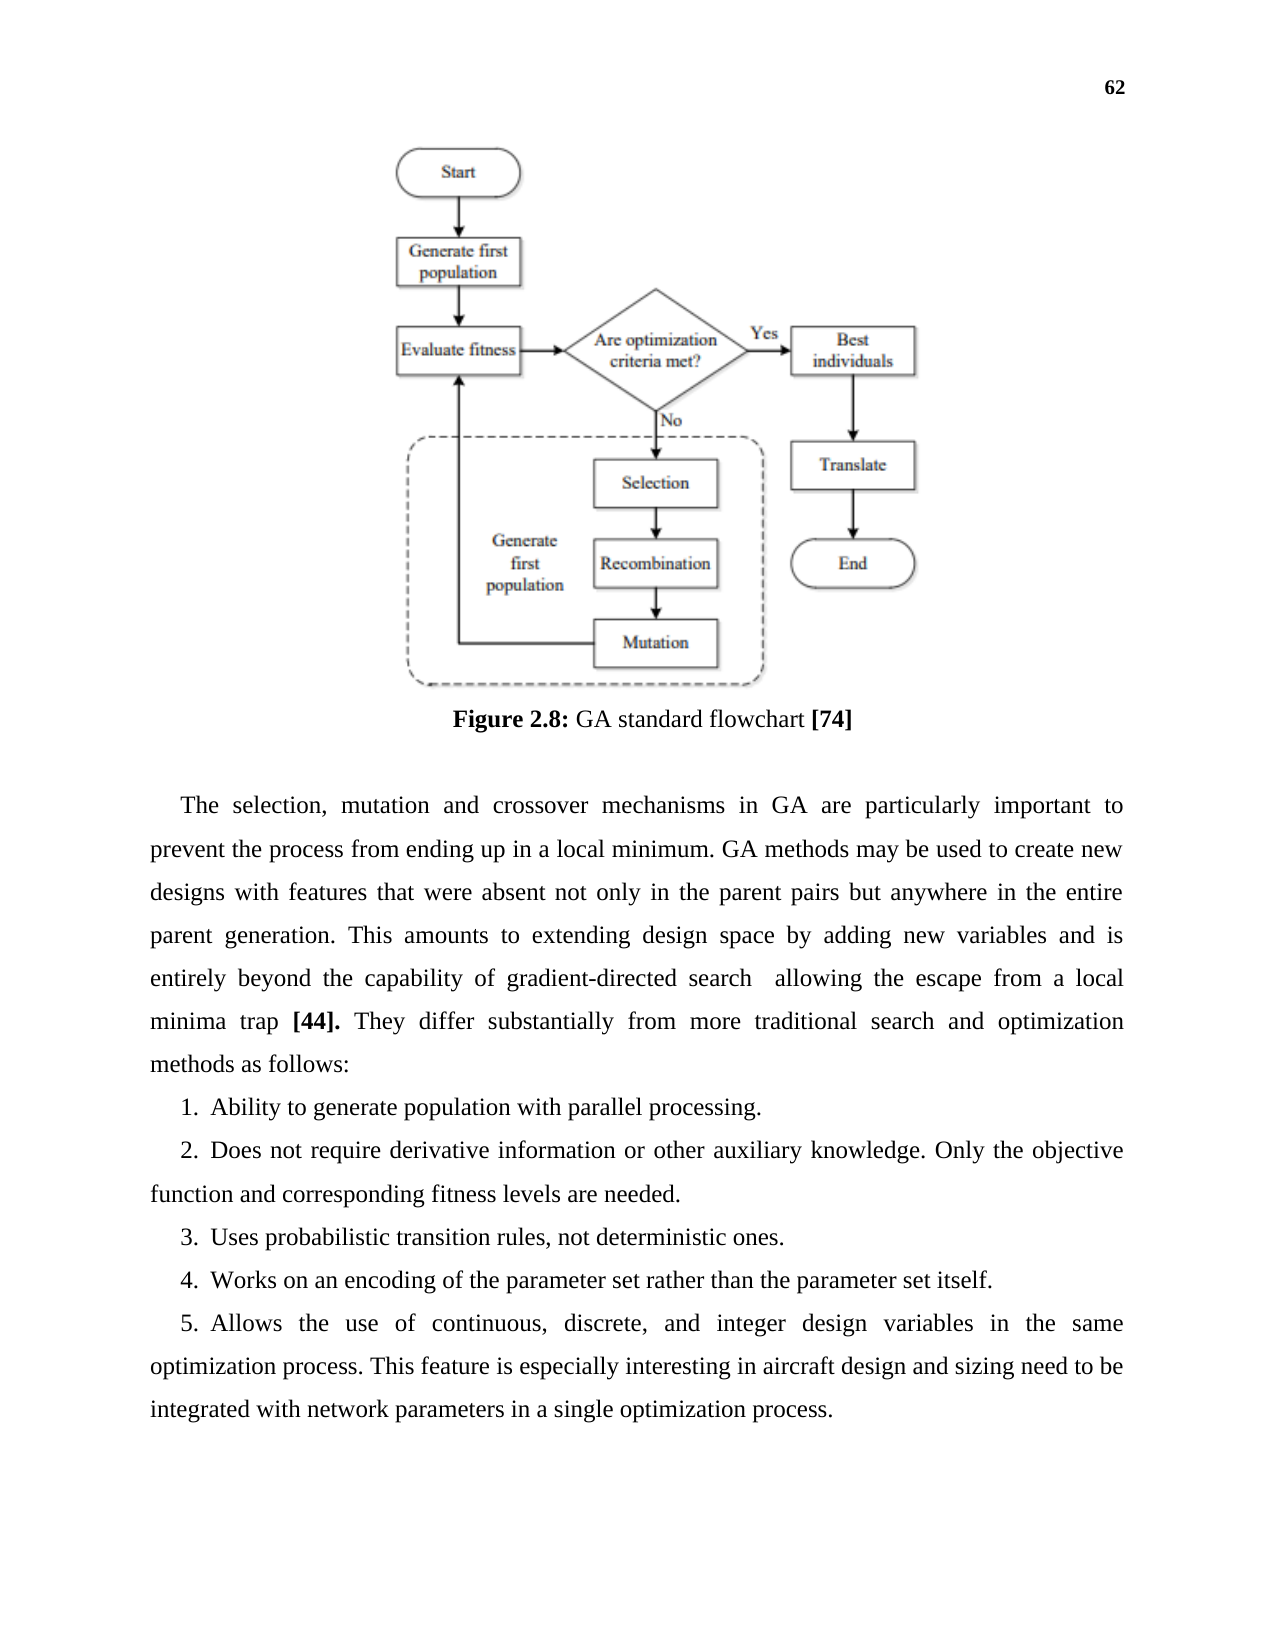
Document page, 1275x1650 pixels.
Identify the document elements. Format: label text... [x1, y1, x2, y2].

text 1. Ability to generate population with parallel processing. [150, 1092, 1125, 1121]
text 2. Does not require derivative information or other auxiliary knowledge. Only the objective function and corresponding fitness levels are needed. [150, 1136, 1125, 1207]
text 3. Uses probabilistic transition rules, not deterministic ones. [150, 1222, 1125, 1251]
text Figure 2.8: GA standard flowchart [150, 704, 1125, 733]
text 4. Works on an encoding of the parameter set rather than the parameter set itself. [150, 1265, 1125, 1294]
picture [365, 132, 940, 693]
text The selection, mutation and crossover mechanisms in GA are particularly important to prevent the process from ending up in a local minimum. GA methods may be used to create new designs with features that were absent not only in the parent pairs but anywhere in the entire parent generation. This amounts to extending design space by adding new variables and is entirely beyond the capability of gradient-directed search allowing the escape from a local minima trap . They differ substantially from more traditional search and optimization methods as follows: [150, 791, 1125, 1078]
text 5. Allows the use of continuous, discrete, and integer design variables in the same optimization process. This feature is especially interesting in aircraft design and sizing need to be integrated with network parameters in a single optimization process. [150, 1308, 1125, 1423]
